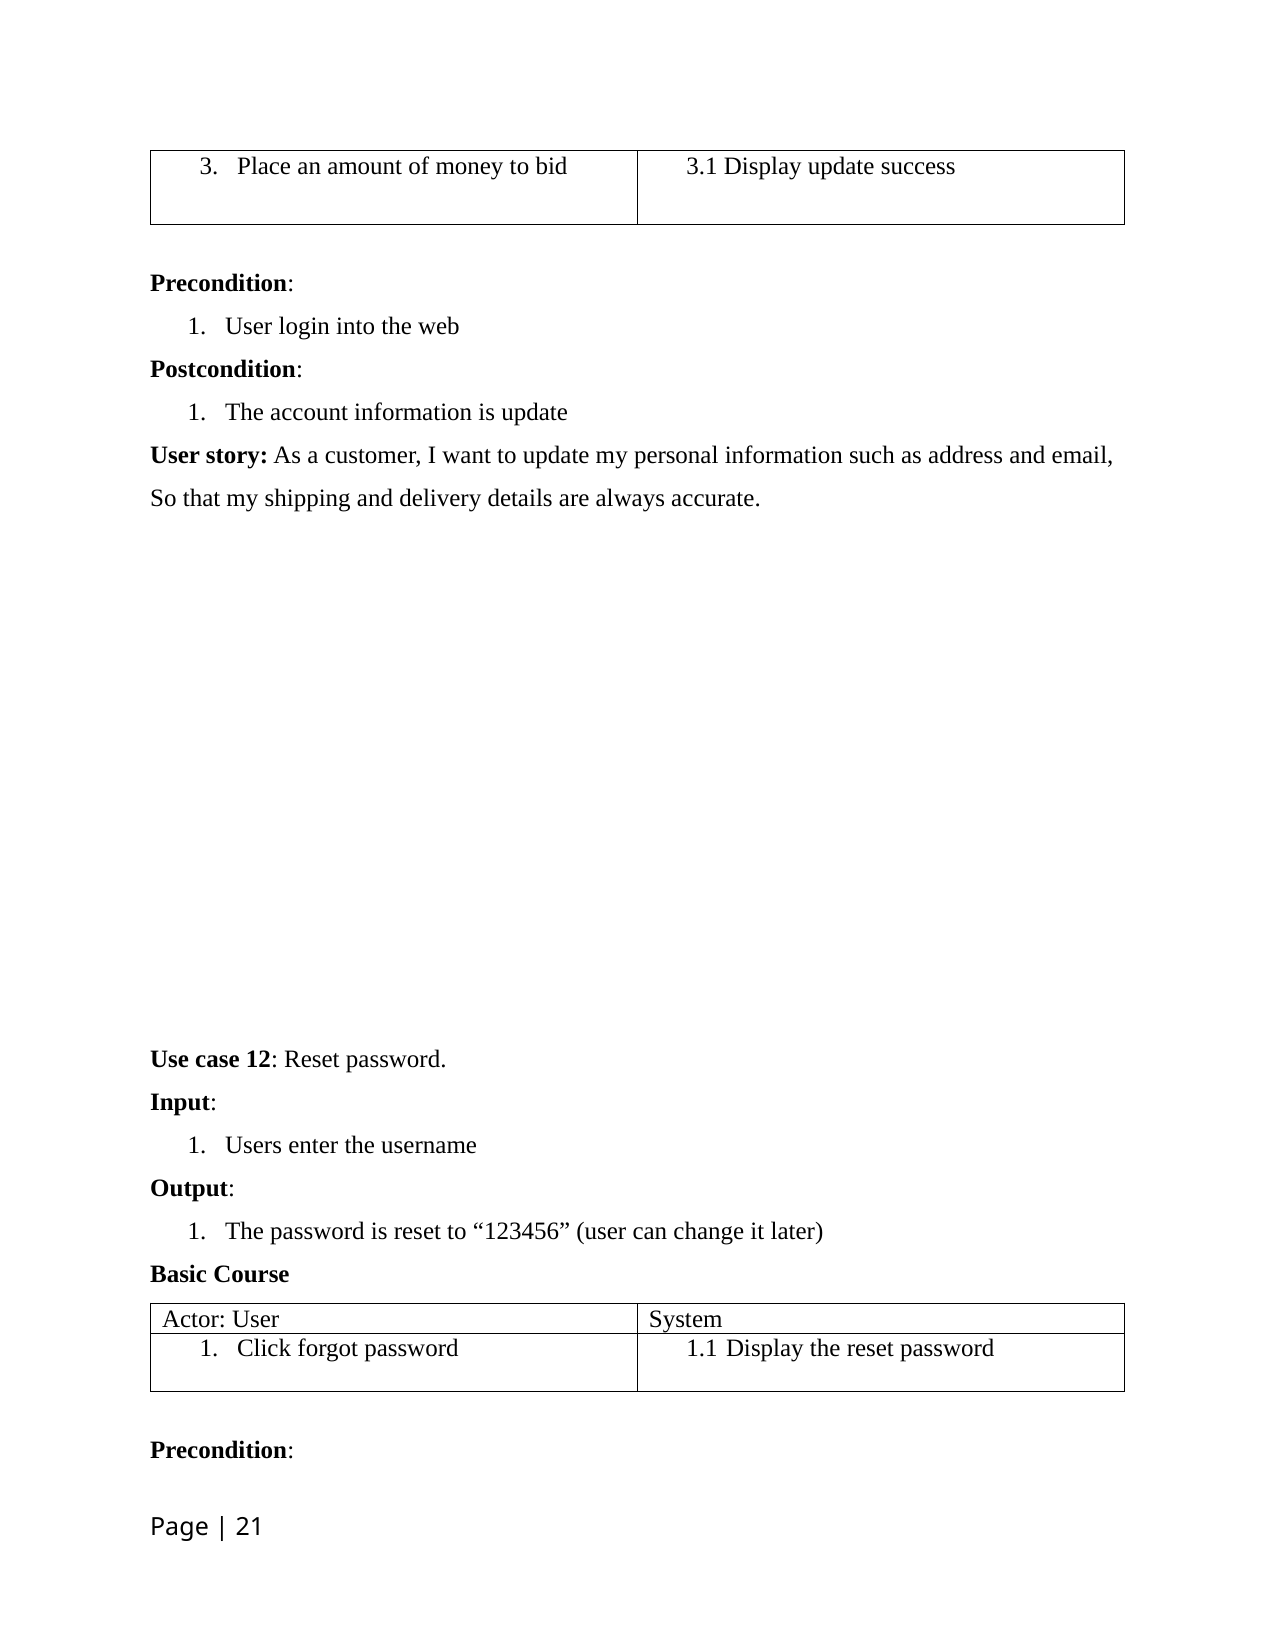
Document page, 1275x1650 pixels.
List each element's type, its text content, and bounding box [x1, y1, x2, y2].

text Basic Course [150, 1259, 1125, 1288]
text Input: [150, 1087, 1125, 1116]
table_cell Place an amount of money to bid [151, 151, 637, 223]
list Users enter the username [187, 1130, 1125, 1159]
text Postcondition: [150, 354, 1125, 383]
list User login into the web [187, 311, 1125, 339]
text Precondition: [150, 1435, 1125, 1464]
table_header Actor: User [151, 1304, 637, 1332]
text So that my shipping and delivery details are always accurate. [150, 483, 1125, 512]
text User story: As a customer, I want to update my personal information such as address and email, [150, 440, 1125, 469]
table_cell 3.1 Display update success [638, 151, 1124, 223]
text Precondition: [150, 268, 1125, 296]
table_cell Click forgot password [151, 1334, 637, 1391]
text Use case 12: Reset password. [150, 1044, 1125, 1073]
text Output: [150, 1173, 1125, 1202]
table_cell Display the reset password [638, 1334, 1124, 1391]
table_header System [638, 1304, 1124, 1332]
list The account information is update [187, 397, 1125, 426]
list The password is reset to “123456” (user can change it later) [187, 1216, 1125, 1245]
